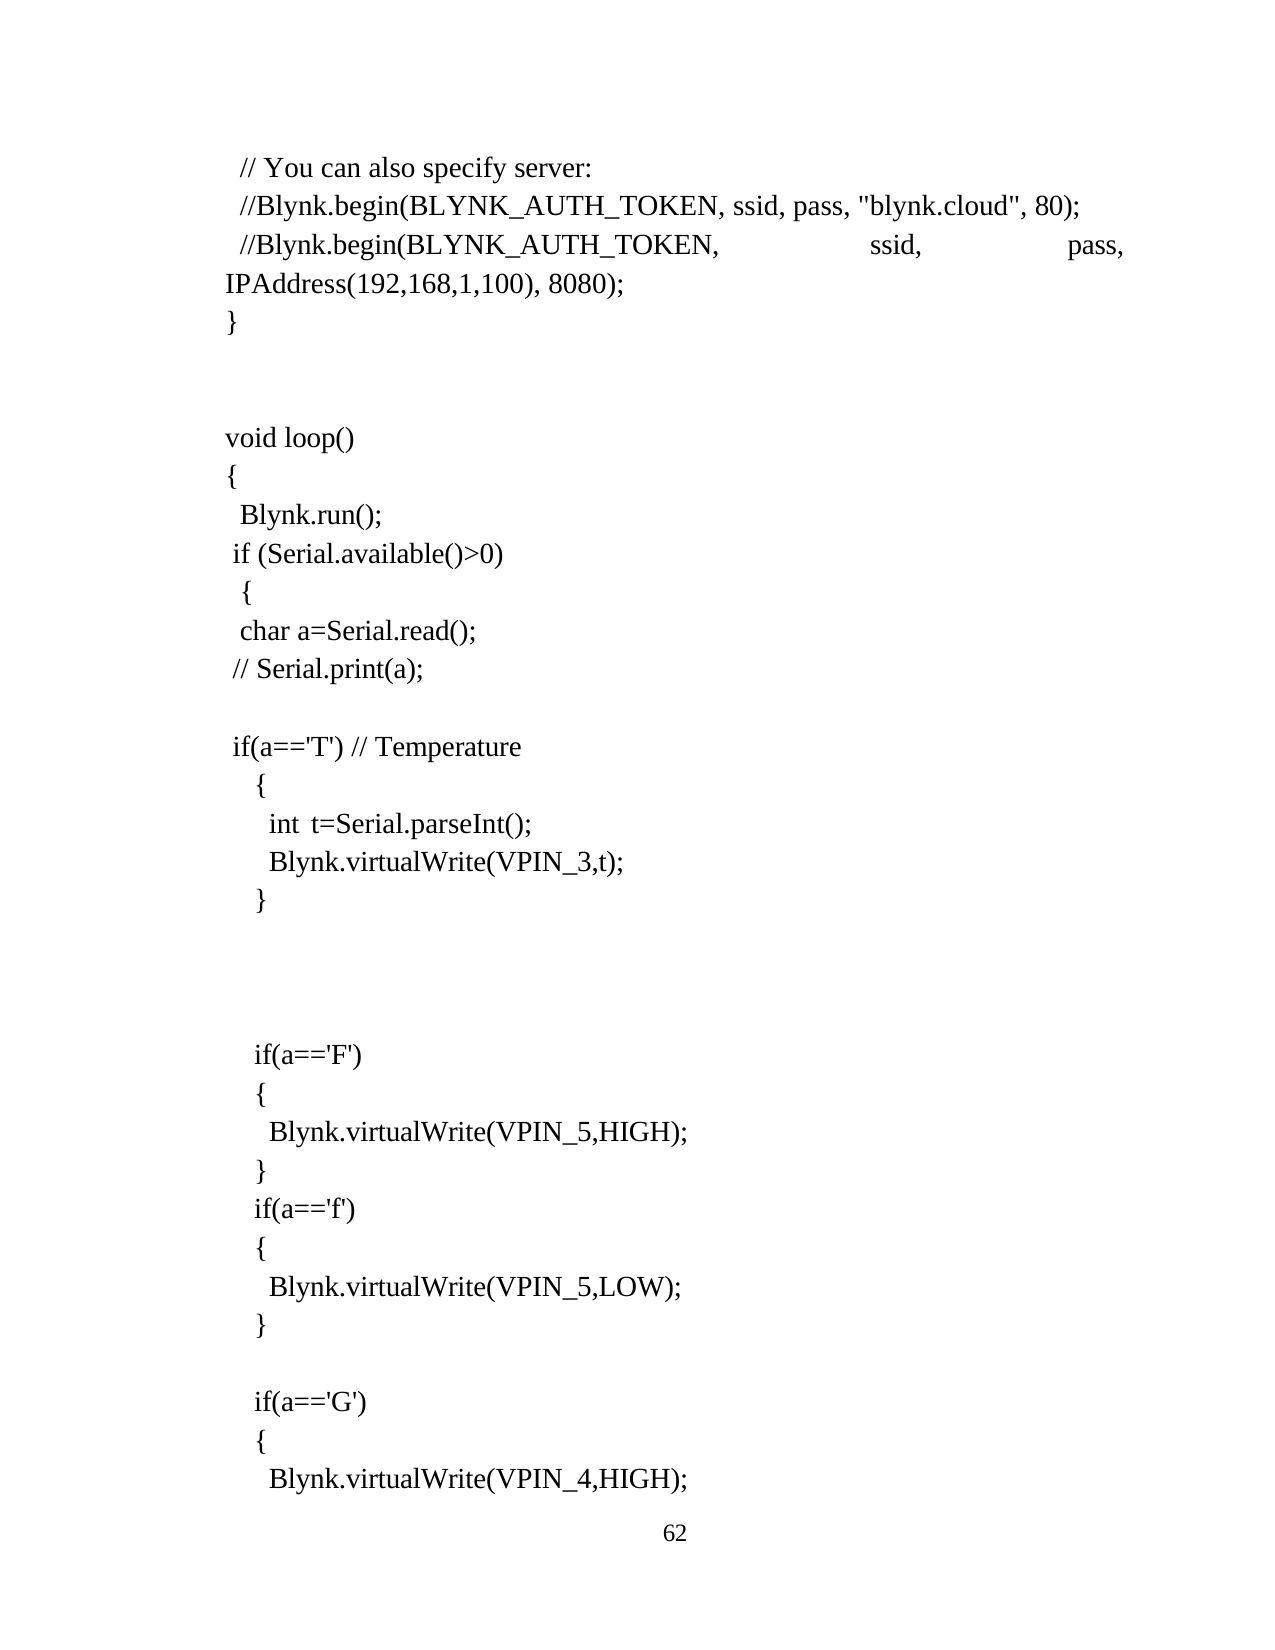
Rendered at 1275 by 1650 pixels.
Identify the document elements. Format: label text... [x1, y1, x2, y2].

text if(a=='T') // Temperature [232, 729, 1275, 762]
text void loop() [225, 420, 1275, 453]
text if(a=='G') [254, 1384, 1275, 1418]
text if (Serial.available()>0) [232, 536, 1275, 569]
text { [225, 458, 1275, 492]
text // Serial.print(a); [232, 652, 1275, 685]
text //Blynk.begin(BLYNK_AUTH_TOKEN, ssid, pass, "blynk.cloud", 80); [239, 188, 1275, 222]
text } [254, 883, 1275, 916]
text { [254, 1423, 1275, 1456]
text { [254, 767, 1275, 801]
text int t=Serial.parseInt(); Blynk.virtualWrite(VPIN_3,t); [268, 806, 640, 878]
text // You can also specify server: [239, 150, 1275, 183]
text Blynk.virtualWrite(VPIN_5,HIGH); [268, 1114, 1275, 1148]
text //Blynk.begin(BLYNK_AUTH_TOKEN, ssid, pass, IPAddress(192,168,1,100), 8080); [225, 227, 1125, 299]
text char a=Serial.read(); [239, 613, 1275, 646]
text { [254, 1076, 1275, 1109]
text Blynk.virtualWrite(VPIN_5,LOW); [268, 1269, 1275, 1302]
text Blynk.run(); [239, 497, 1275, 531]
text if(a=='f') [254, 1192, 1275, 1225]
text { [239, 574, 1275, 608]
text } [254, 1153, 1275, 1186]
text Blynk.virtualWrite(VPIN_4,HIGH); [268, 1461, 1275, 1495]
text if(a=='F') [254, 1037, 1275, 1071]
text } [254, 1307, 1275, 1341]
text } [225, 304, 1275, 338]
text { [254, 1230, 1275, 1264]
